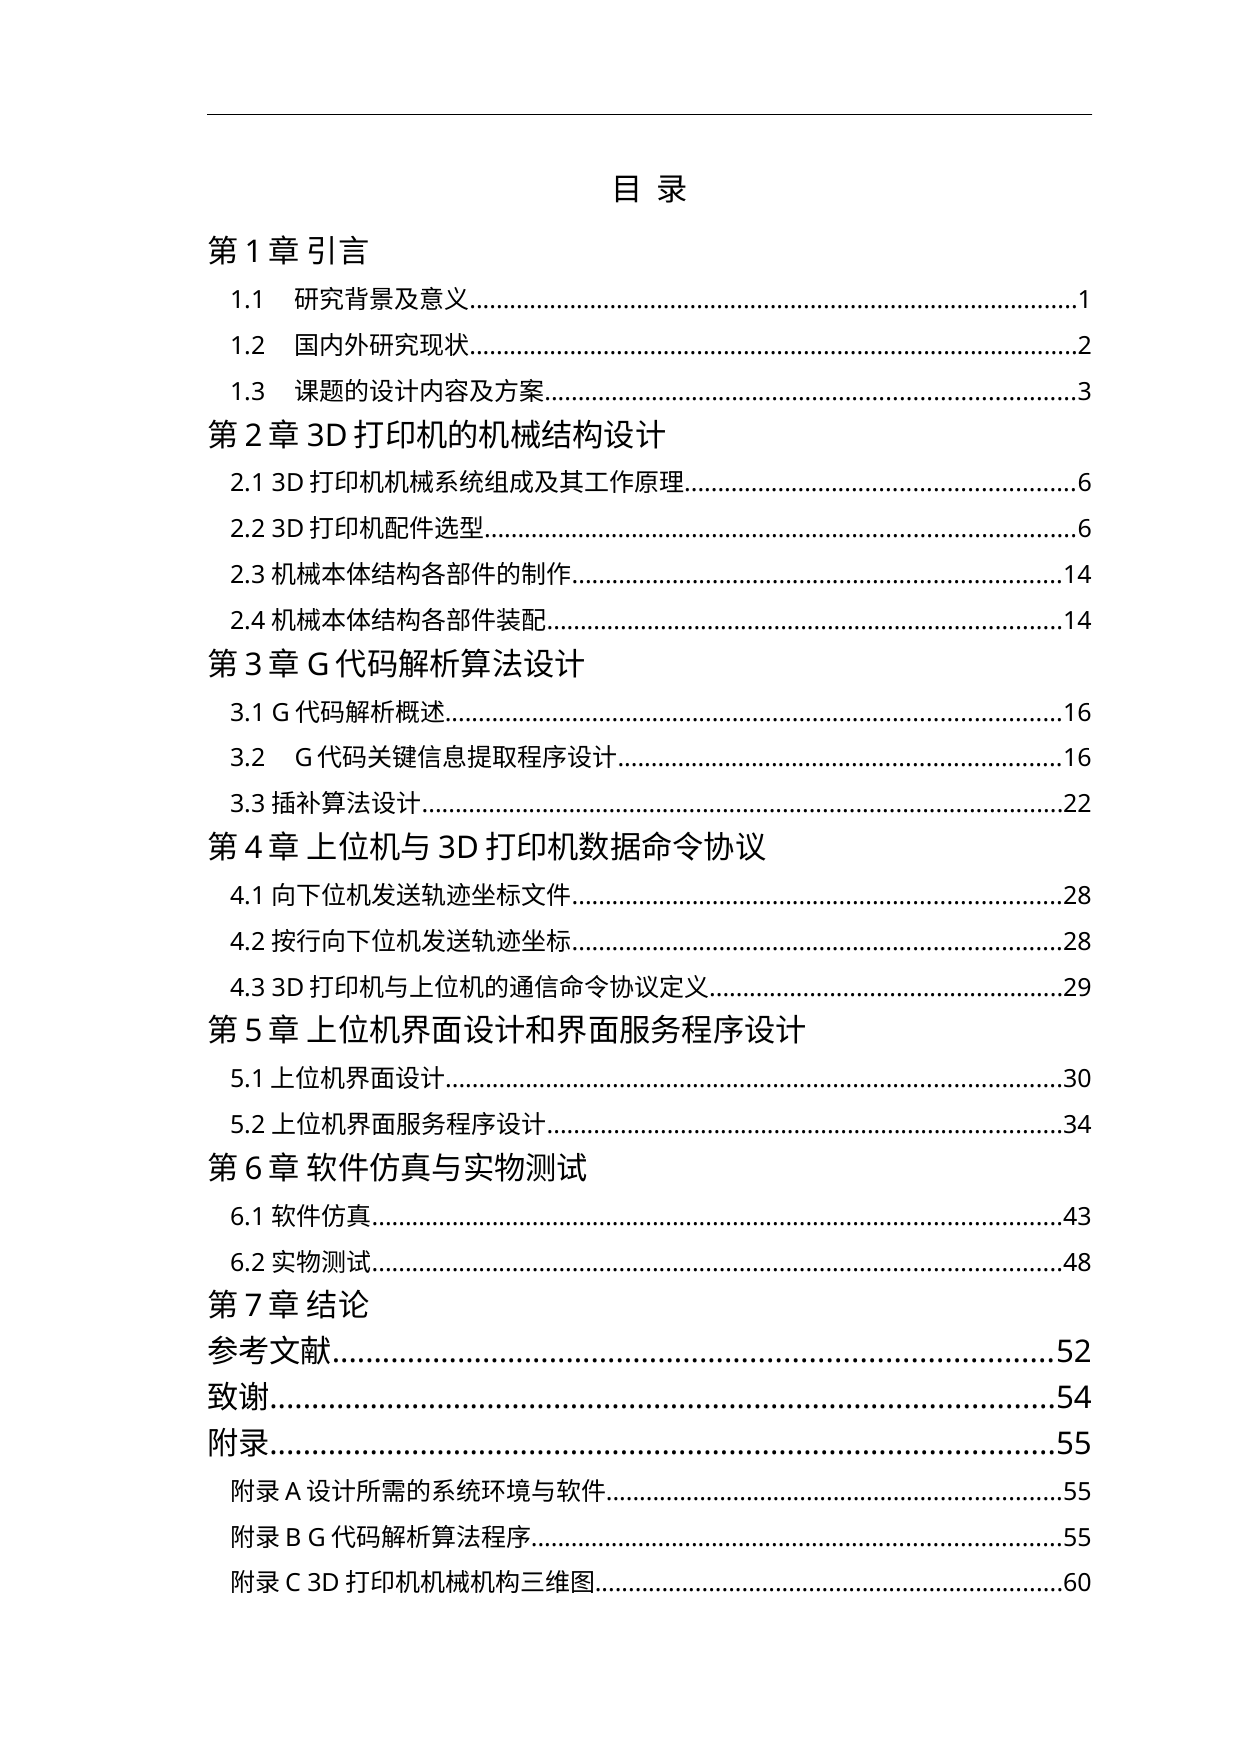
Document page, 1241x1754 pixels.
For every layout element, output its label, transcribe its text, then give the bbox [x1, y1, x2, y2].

text 2.3 机械本体结构各部件的制作 14 [230, 547, 1092, 593]
text 1.2 国内外研究现状 2 [230, 318, 1092, 363]
text 第4章 上位机与3D打印机数据命令协议 [207, 822, 1092, 868]
text 第7章 结论 [207, 1280, 1092, 1326]
text 4.2 按行向下位机发送轨迹坐标 28 [230, 913, 1092, 959]
text 第6章 软件仿真与实物测试 [207, 1143, 1092, 1188]
text 附录A设计所需的系统环境与软件 55 [230, 1463, 1092, 1509]
text 4.3 3D打印机与上位机的通信命令协议定义 29 [230, 959, 1092, 1005]
subtitle 目 录 [207, 164, 1092, 210]
text 3.2 G代码关键信息提取程序设计 16 [230, 730, 1092, 776]
text 第1章 引言 [207, 226, 1092, 272]
text 致谢 54 [207, 1372, 1092, 1418]
text 参考文献 52 [207, 1326, 1092, 1372]
text 第2章 3D打印机的机械结构设计 [207, 409, 1092, 455]
text 6.1 软件仿真 43 [230, 1188, 1092, 1234]
text 3.1 G代码解析概述 16 [230, 684, 1092, 730]
text 1.3 课题的设计内容及方案 3 [230, 363, 1092, 409]
text 6.2 实物测试 48 [230, 1234, 1092, 1280]
text 第5章 上位机界面设计和界面服务程序设计 [207, 1005, 1092, 1051]
text 2.4 机械本体结构各部件装配 14 [230, 593, 1092, 638]
text 附录 55 [207, 1418, 1092, 1463]
text 2.2 3D打印机配件选型 6 [230, 501, 1092, 547]
text 3.3 插补算法设计 22 [230, 776, 1092, 822]
text 1.1 研究背景及意义 1 [230, 272, 1092, 318]
text 附录C 3D打印机机械机构三维图 60 [230, 1555, 1092, 1601]
text 2.1 3D打印机机械系统组成及其工作原理 6 [230, 455, 1092, 501]
text 4.1 向下位机发送轨迹坐标文件 28 [230, 868, 1092, 913]
text 附录B G代码解析算法程序 55 [230, 1509, 1092, 1555]
text 5.2 上位机界面服务程序设计 34 [230, 1097, 1092, 1143]
text 第3章 G代码解析算法设计 [207, 638, 1092, 684]
text 5.1上位机界面设计 30 [230, 1051, 1092, 1097]
